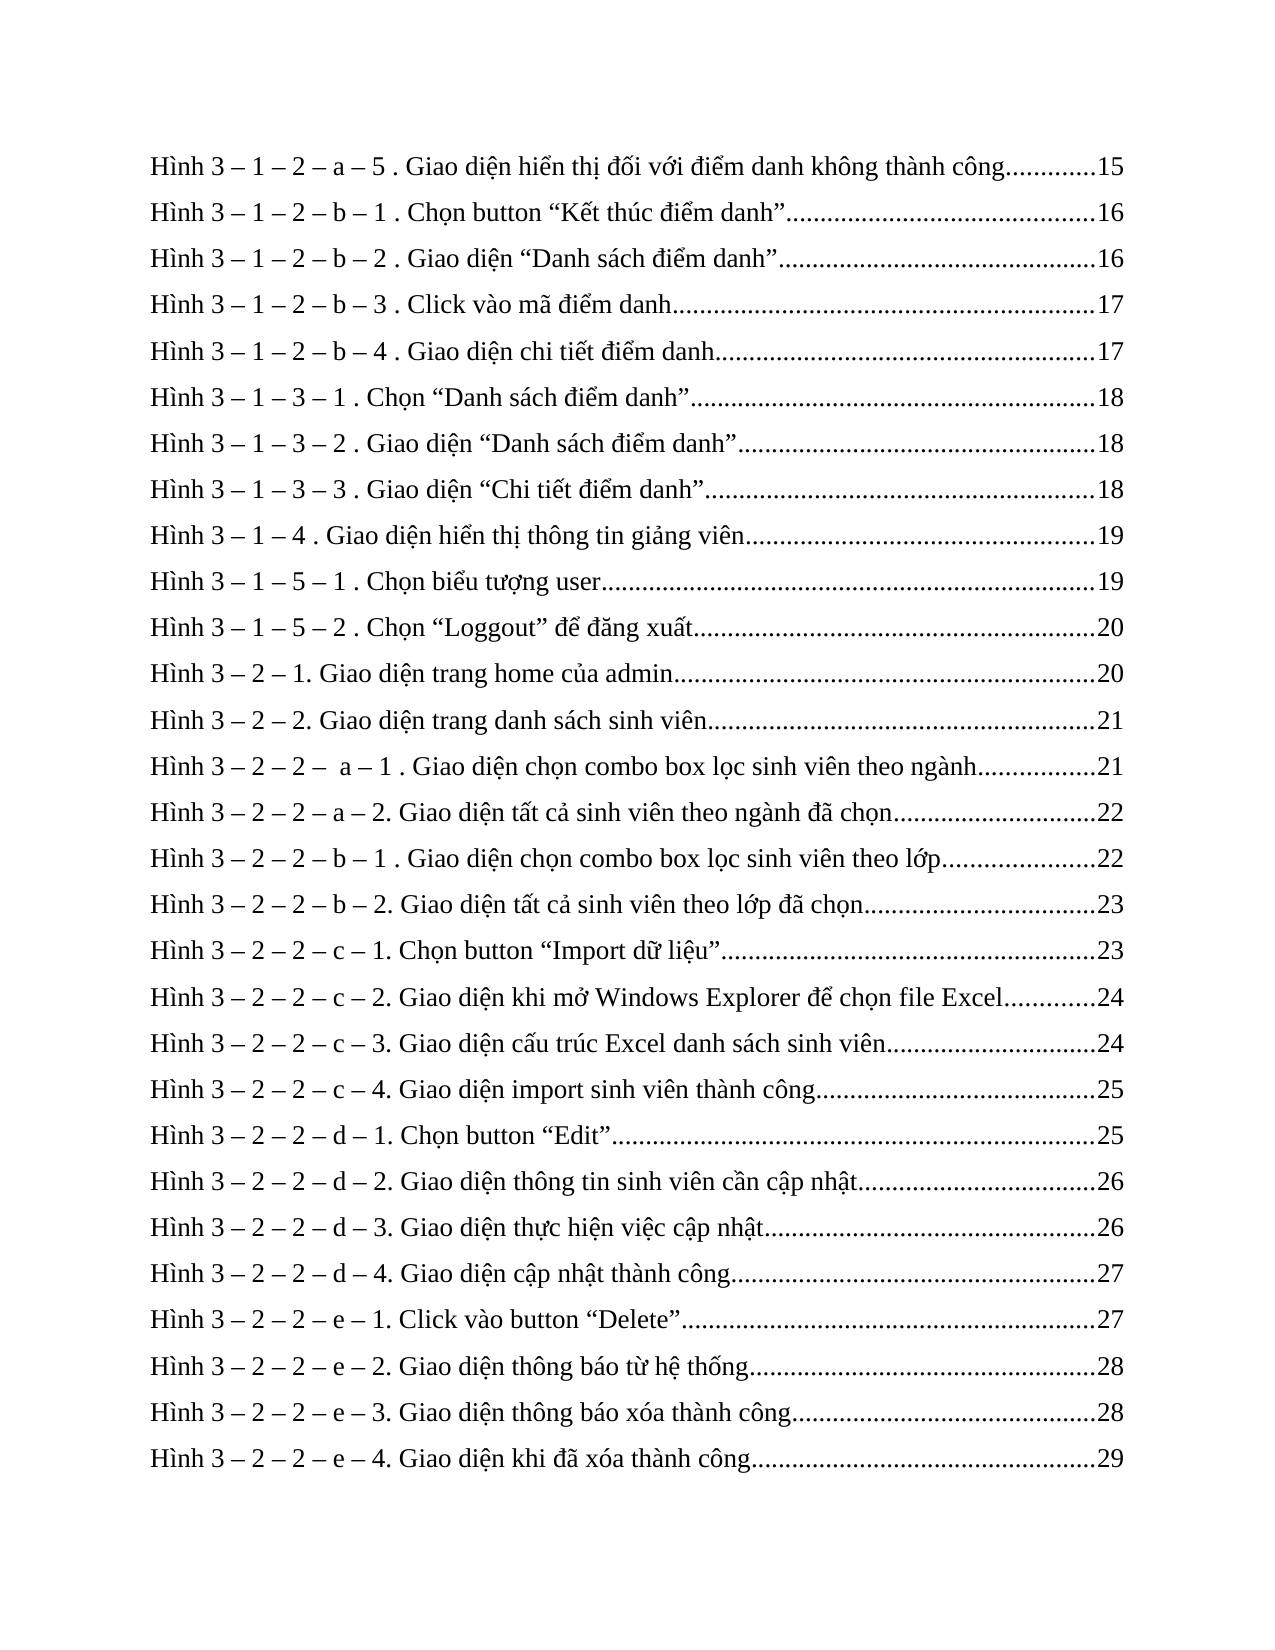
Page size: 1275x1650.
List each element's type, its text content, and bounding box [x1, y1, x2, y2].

text Hình 3 – 2 – 2 – e – 2. Giao diện thông báo từ hệ thống 28 [150, 1350, 1125, 1381]
text Hình 3 – 1 – 2 – b – 3 . Click vào mã điểm danh 17 [150, 288, 1125, 319]
text Hình 3 – 2 – 2 – a – 1 . Giao diện chọn combo box lọc sinh viên theo ngành 21 [150, 750, 1125, 781]
text Hình 3 – 2 – 2 – e – 4. Giao diện khi đã xóa thành công 29 [150, 1442, 1125, 1473]
text Hình 3 – 2 – 2 – c – 1. Chọn button “Import dữ liệu” 23 [150, 934, 1125, 966]
text Hình 3 – 1 – 2 – b – 1 . Chọn button “Kết thúc điểm danh” 16 [150, 196, 1125, 227]
text Hình 3 – 2 – 2 – d – 3. Giao diện thực hiện việc cập nhật 26 [150, 1211, 1125, 1242]
text Hình 3 – 1 – 2 – b – 4 . Giao diện chi tiết điểm danh 17 [150, 334, 1125, 366]
text Hình 3 – 1 – 5 – 1 . Chọn biểu tượng user 19 [150, 565, 1125, 596]
text Hình 3 – 1 – 5 – 2 . Chọn “Loggout” để đăng xuất 20 [150, 611, 1125, 643]
text Hình 3 – 2 – 2 – c – 2. Giao diện khi mở Windows Explorer để chọn file Excel 24 [150, 981, 1125, 1012]
text Hình 3 – 2 – 2 – b – 2. Giao diện tất cả sinh viên theo lớp đã chọn 23 [150, 888, 1125, 919]
text Hình 3 – 2 – 2 – d – 1. Chọn button “Edit” 25 [150, 1119, 1125, 1150]
text Hình 3 – 2 – 2 – c – 3. Giao diện cấu trúc Excel danh sách sinh viên 24 [150, 1027, 1125, 1058]
text Hình 3 – 2 – 1. Giao diện trang home của admin 20 [150, 658, 1125, 689]
text Hình 3 – 1 – 3 – 2 . Giao diện “Danh sách điểm danh” 18 [150, 427, 1125, 458]
text Hình 3 – 1 – 4 . Giao diện hiển thị thông tin giảng viên 19 [150, 519, 1125, 550]
text Hình 3 – 1 – 2 – a – 5 . Giao diện hiển thị đối với điểm danh không thành công 15 [150, 150, 1125, 181]
text Hình 3 – 1 – 3 – 1 . Chọn “Danh sách điểm danh” 18 [150, 381, 1125, 412]
text Hình 3 – 1 – 3 – 3 . Giao diện “Chi tiết điểm danh” 18 [150, 473, 1125, 504]
text Hình 3 – 2 – 2 – b – 1 . Giao diện chọn combo box lọc sinh viên theo lớp 22 [150, 842, 1125, 873]
text Hình 3 – 2 – 2 – d – 2. Giao diện thông tin sinh viên cần cập nhật 26 [150, 1165, 1125, 1196]
text Hình 3 – 2 – 2 – c – 4. Giao diện import sinh viên thành công 25 [150, 1073, 1125, 1104]
text Hình 3 – 1 – 2 – b – 2 . Giao diện “Danh sách điểm danh” 16 [150, 242, 1125, 273]
text Hình 3 – 2 – 2 – e – 1. Click vào button “Delete” 27 [150, 1304, 1125, 1335]
text Hình 3 – 2 – 2 – e – 3. Giao diện thông báo xóa thành công 28 [150, 1396, 1125, 1427]
text Hình 3 – 2 – 2 – d – 4. Giao diện cập nhật thành công 27 [150, 1257, 1125, 1289]
text Hình 3 – 2 – 2 – a – 2. Giao diện tất cả sinh viên theo ngành đã chọn 22 [150, 796, 1125, 827]
text Hình 3 – 2 – 2. Giao diện trang danh sách sinh viên 21 [150, 704, 1125, 735]
